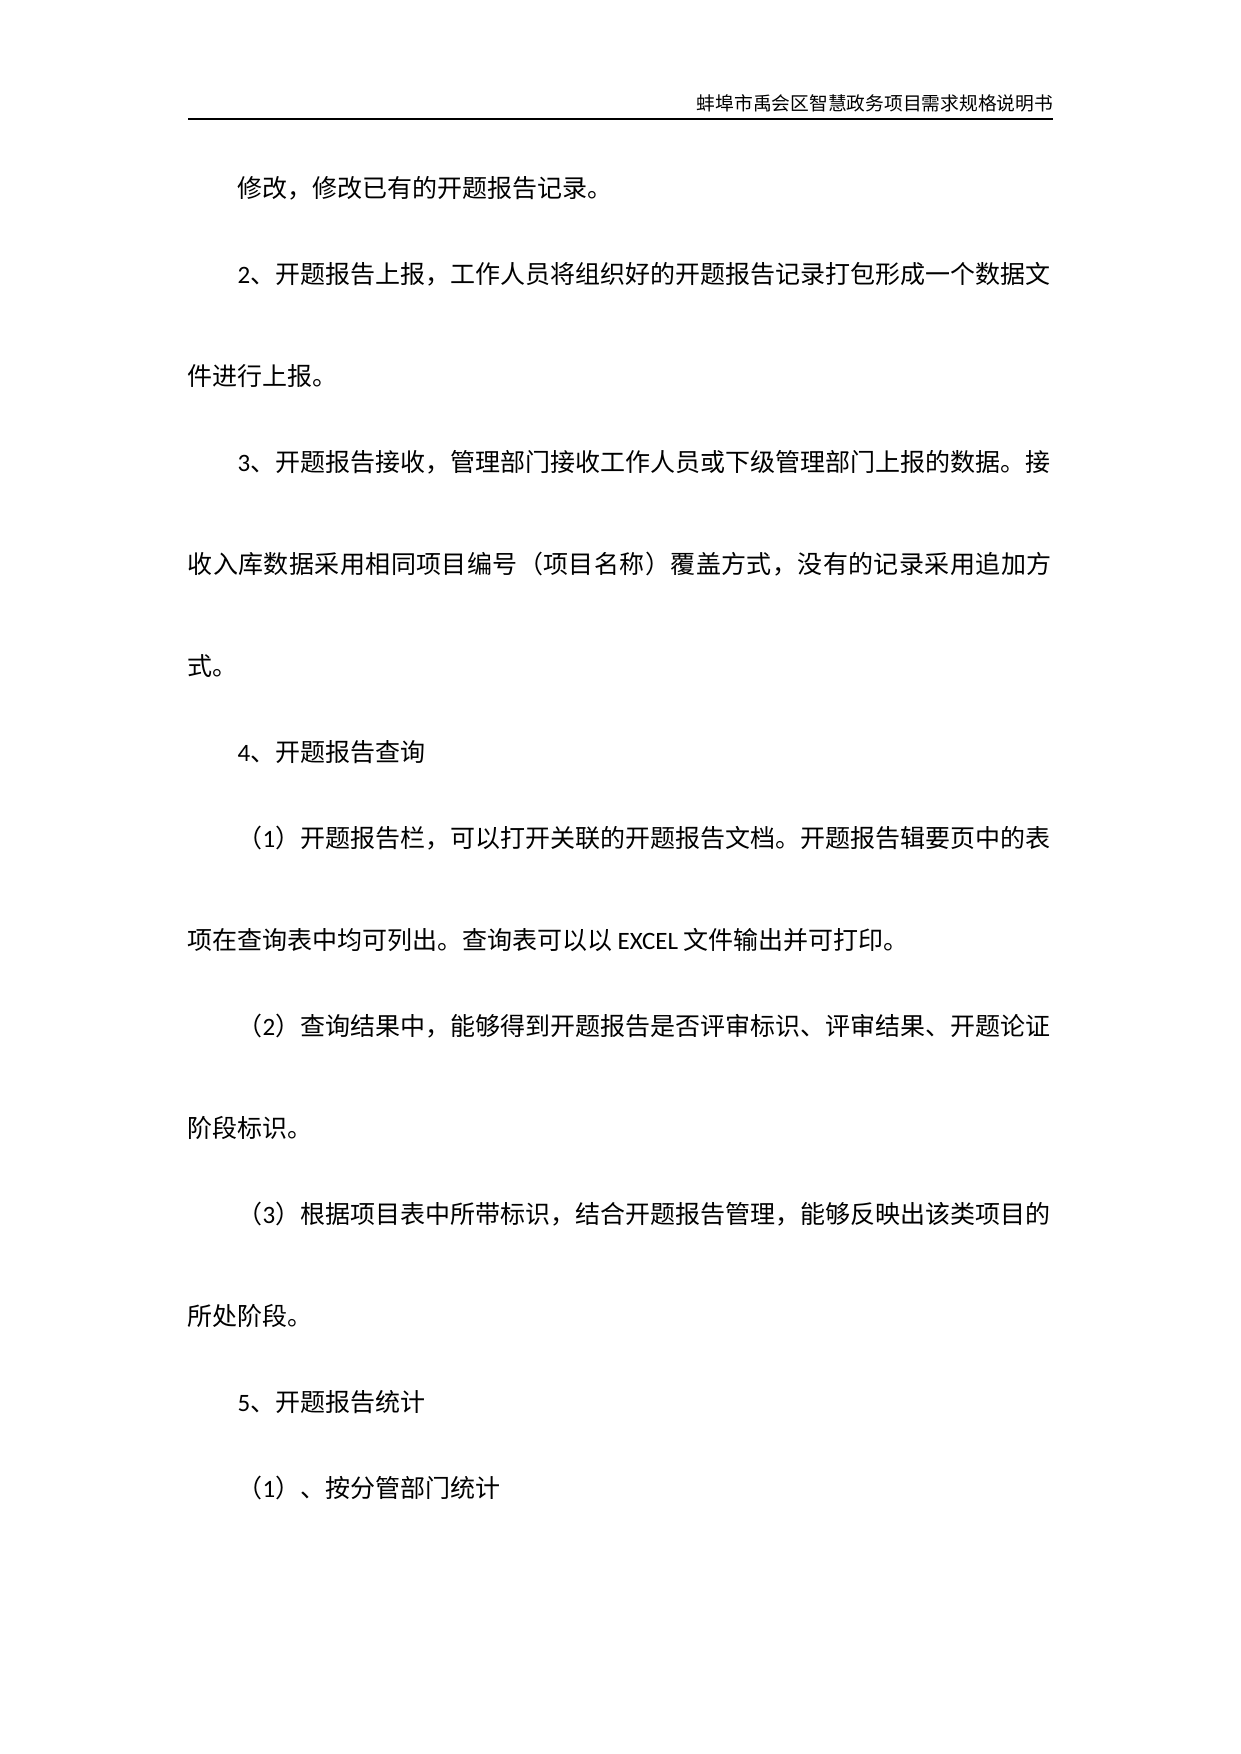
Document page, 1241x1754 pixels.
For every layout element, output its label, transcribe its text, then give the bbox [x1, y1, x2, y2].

text 4、开题报告查询 [187, 717, 1053, 785]
text （1）、按分管部门统计 [187, 1453, 1053, 1521]
text 5、开题报告统计 [187, 1367, 1053, 1434]
text （2）查询结果中，能够得到开题报告是否评审标识、评审结果、开题论证阶段标识。 [187, 991, 1053, 1161]
text （1）开题报告栏，可以打开关联的开题报告文档。开题报告辑要页中的表项在查询表中均可列出。查询表可以以EXCEL文件输出并可打印。 [187, 803, 1053, 973]
text （3）根据项目表中所带标识，结合开题报告管理，能够反映出该类项目的所处阶段。 [187, 1179, 1053, 1348]
text 2、开题报告上报，工作人员将组织好的开题报告记录打包形成一个数据文件进行上报。 [187, 239, 1053, 409]
text 修改，修改已有的开题报告记录。 [187, 153, 1053, 221]
text 3、开题报告接收，管理部门接收工作人员或下级管理部门上报的数据。接收入库数据采用相同项目编号（项目名称）覆盖方式，没有的记录采用追加方式。 [187, 427, 1053, 699]
